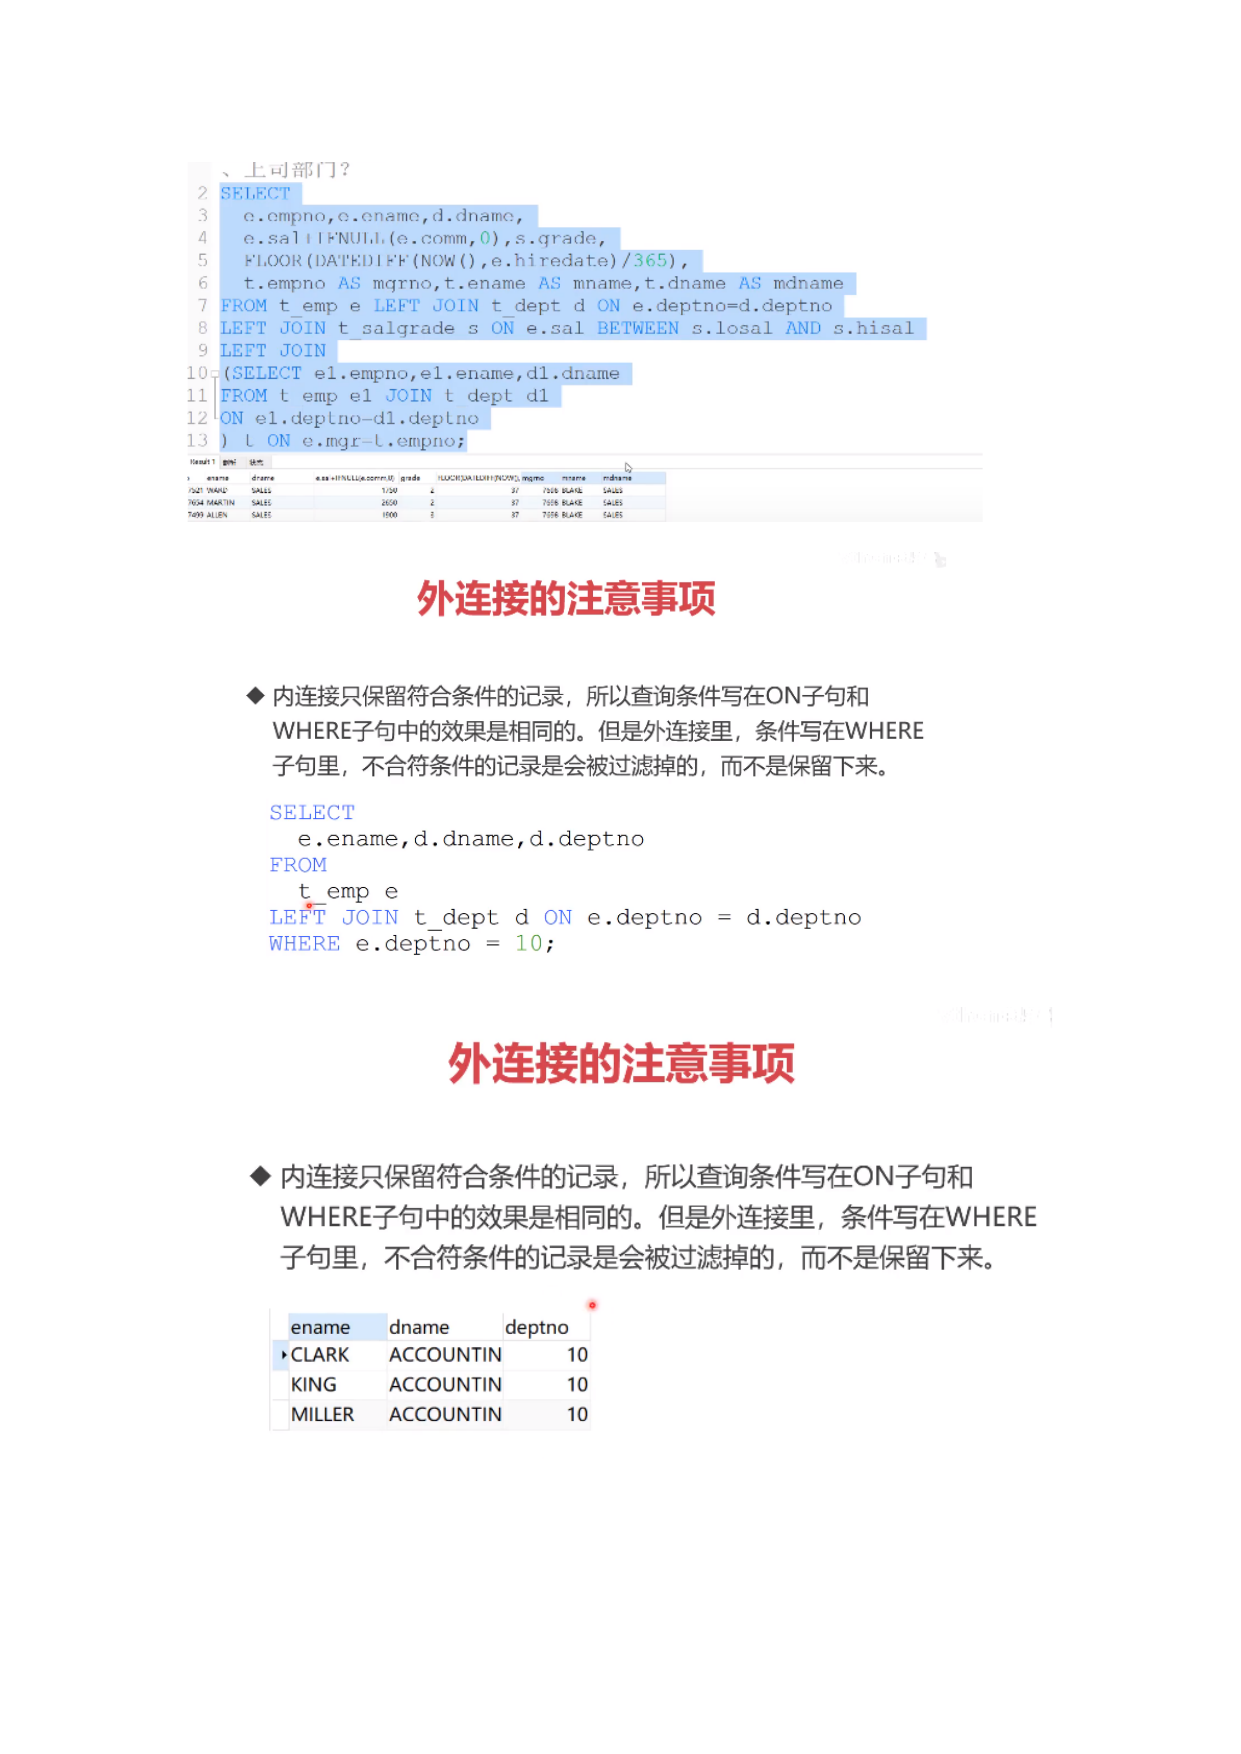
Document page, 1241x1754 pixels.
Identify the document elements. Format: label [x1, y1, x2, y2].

picture [187, 162, 983, 522]
picture [187, 552, 1053, 1501]
